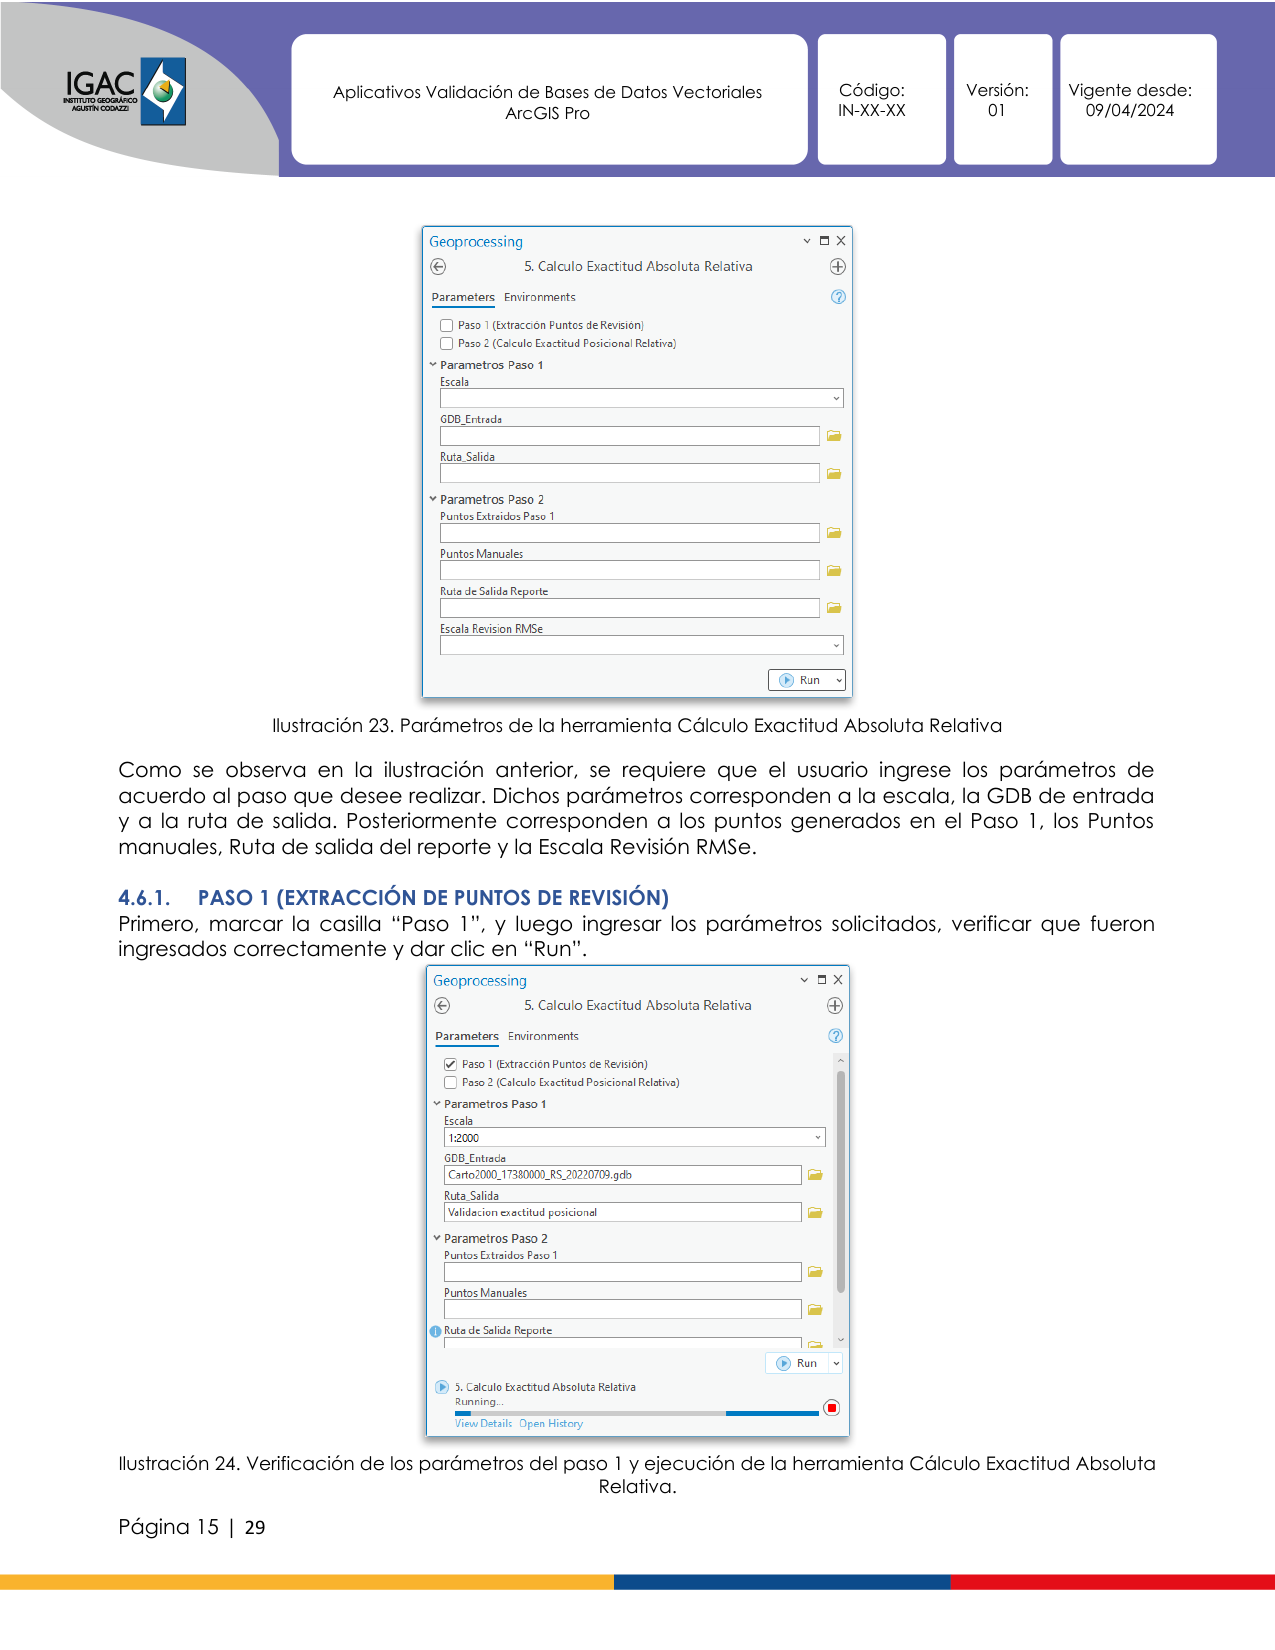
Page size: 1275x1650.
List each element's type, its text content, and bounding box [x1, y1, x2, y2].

text Ilustración 23. Parámetros de la herramienta Cálculo Exactitud Absoluta Relativa [118, 713, 1157, 736]
subtitle PASO 1 (EXTRACCIÓN DE PUNTOS DE REVISIÓN) [118, 884, 1157, 910]
picture [425, 964, 850, 1437]
picture [0, 1574, 1275, 1590]
text Como se observa en la ilustración anterior, se requiere que el usuario ingrese los parámetros de acuerdo al paso que desee realizar. Dichos parámetros corresponden a la escala, la GDB de entrada y a la ruta de salida. Posteriormente corresponden a los puntos generados en el Paso 1, los Puntos manuales, Ruta de salida del reporte y la Escala Revisión RMSe. [118, 757, 1157, 859]
text Ilustración 24. Verificación de los parámetros del paso 1 y ejecución de la herramienta Cálculo Exactitud Absoluta Relativa. [118, 1452, 1157, 1498]
text Primero, marcar la casilla “Paso 1”, y luego ingresar los parámetros solicitados, verificar que fueron ingresados correctamente y dar clic en “Run”. [118, 910, 1157, 961]
picture [421, 225, 853, 698]
picture [0, 2, 1275, 177]
